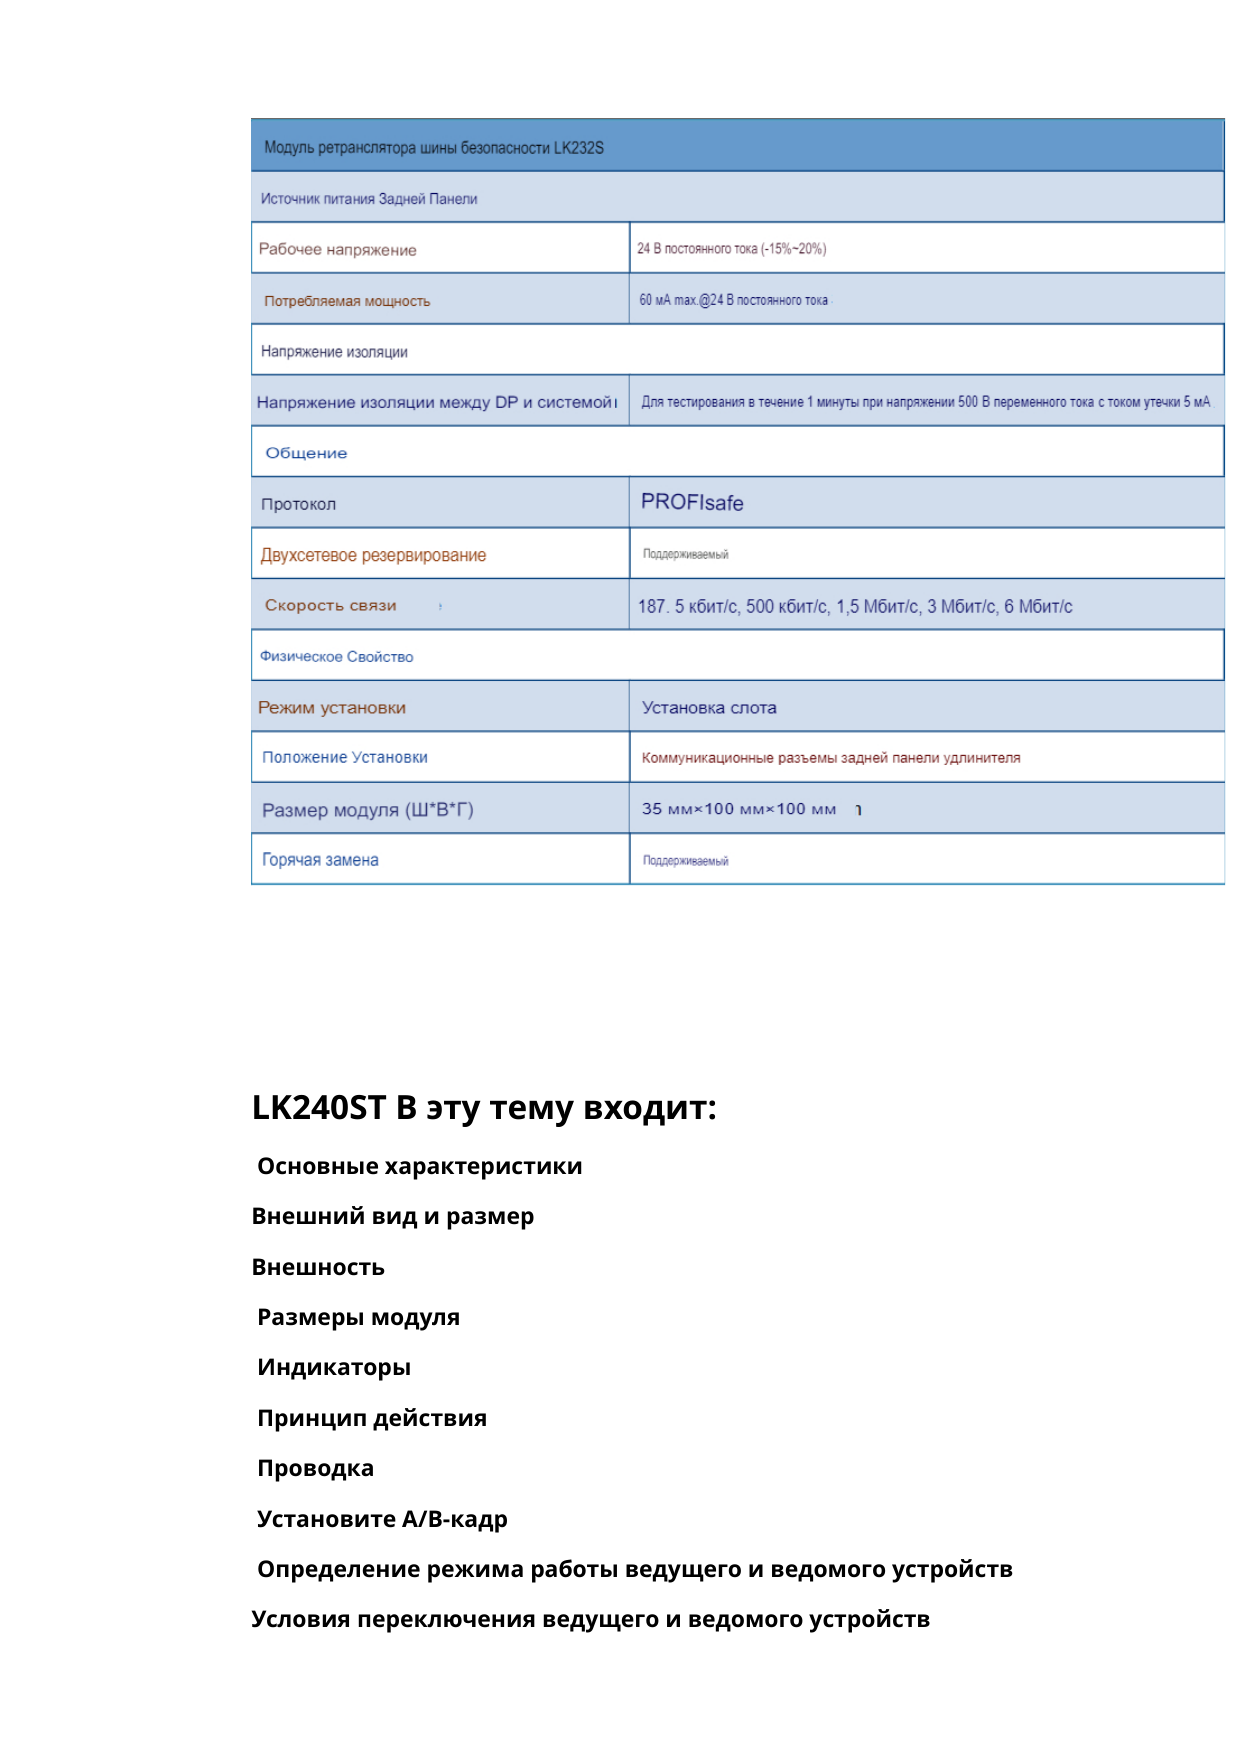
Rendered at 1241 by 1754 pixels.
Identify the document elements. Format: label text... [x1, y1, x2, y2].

picture [251, 118, 1226, 887]
text Принцип действия [177, 1402, 1152, 1433]
text Индикаторы [177, 1351, 1152, 1382]
text Установите A/B-кадр [177, 1502, 1152, 1534]
text Внешность [177, 1250, 1152, 1282]
text Проводка [177, 1452, 1152, 1483]
text LK240ST В эту тему входит: [177, 1084, 1152, 1129]
text Внешний вид и размер [177, 1200, 1152, 1231]
text Размеры модуля [177, 1301, 1152, 1332]
text Определение режима работы ведущего и ведомого устройств [177, 1553, 1152, 1584]
text Условия переключения ведущего и ведомого устройств [177, 1603, 1152, 1634]
text Основные характеристики [177, 1149, 1152, 1181]
